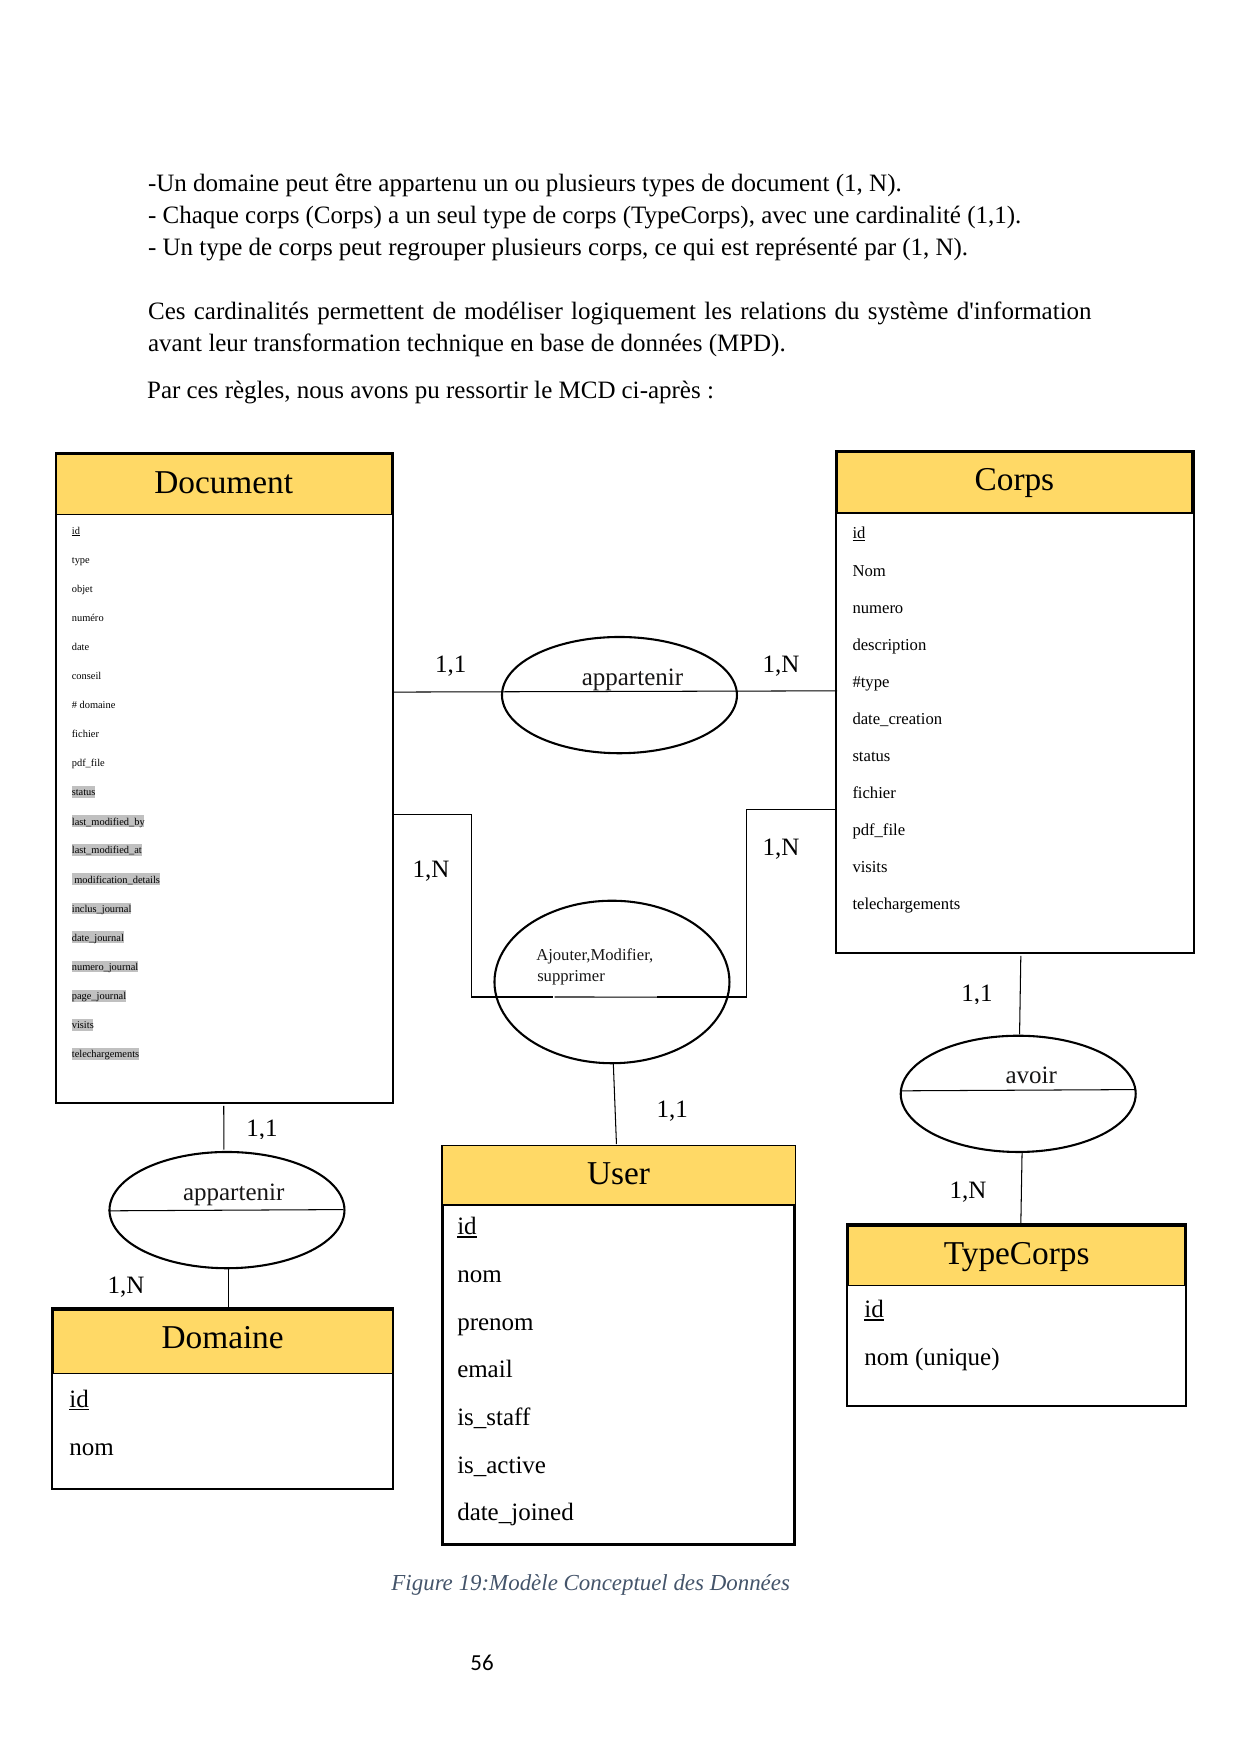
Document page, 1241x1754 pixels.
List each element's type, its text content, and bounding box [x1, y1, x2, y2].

text -Un domaine peut être appartenu un ou plusieurs types de document (1, N). - Chaque corps (Corps) a un seul type de corps (TypeCorps), avec une cardinalité (1,1). - Un type de corps peut regrouper plusieurs corps, ce qui est représenté par (1, N). Ces cardinalités permettent de modéliser logiquement les relations du système d'information avant leur transformation technique en base de données (MPD). [148, 168, 1093, 356]
text Par ces règles, nous avons pu ressortir le MCD ci-après : [147, 375, 1093, 404]
text Figure 19:Modèle Conceptuel des Données [148, 1569, 1036, 1596]
